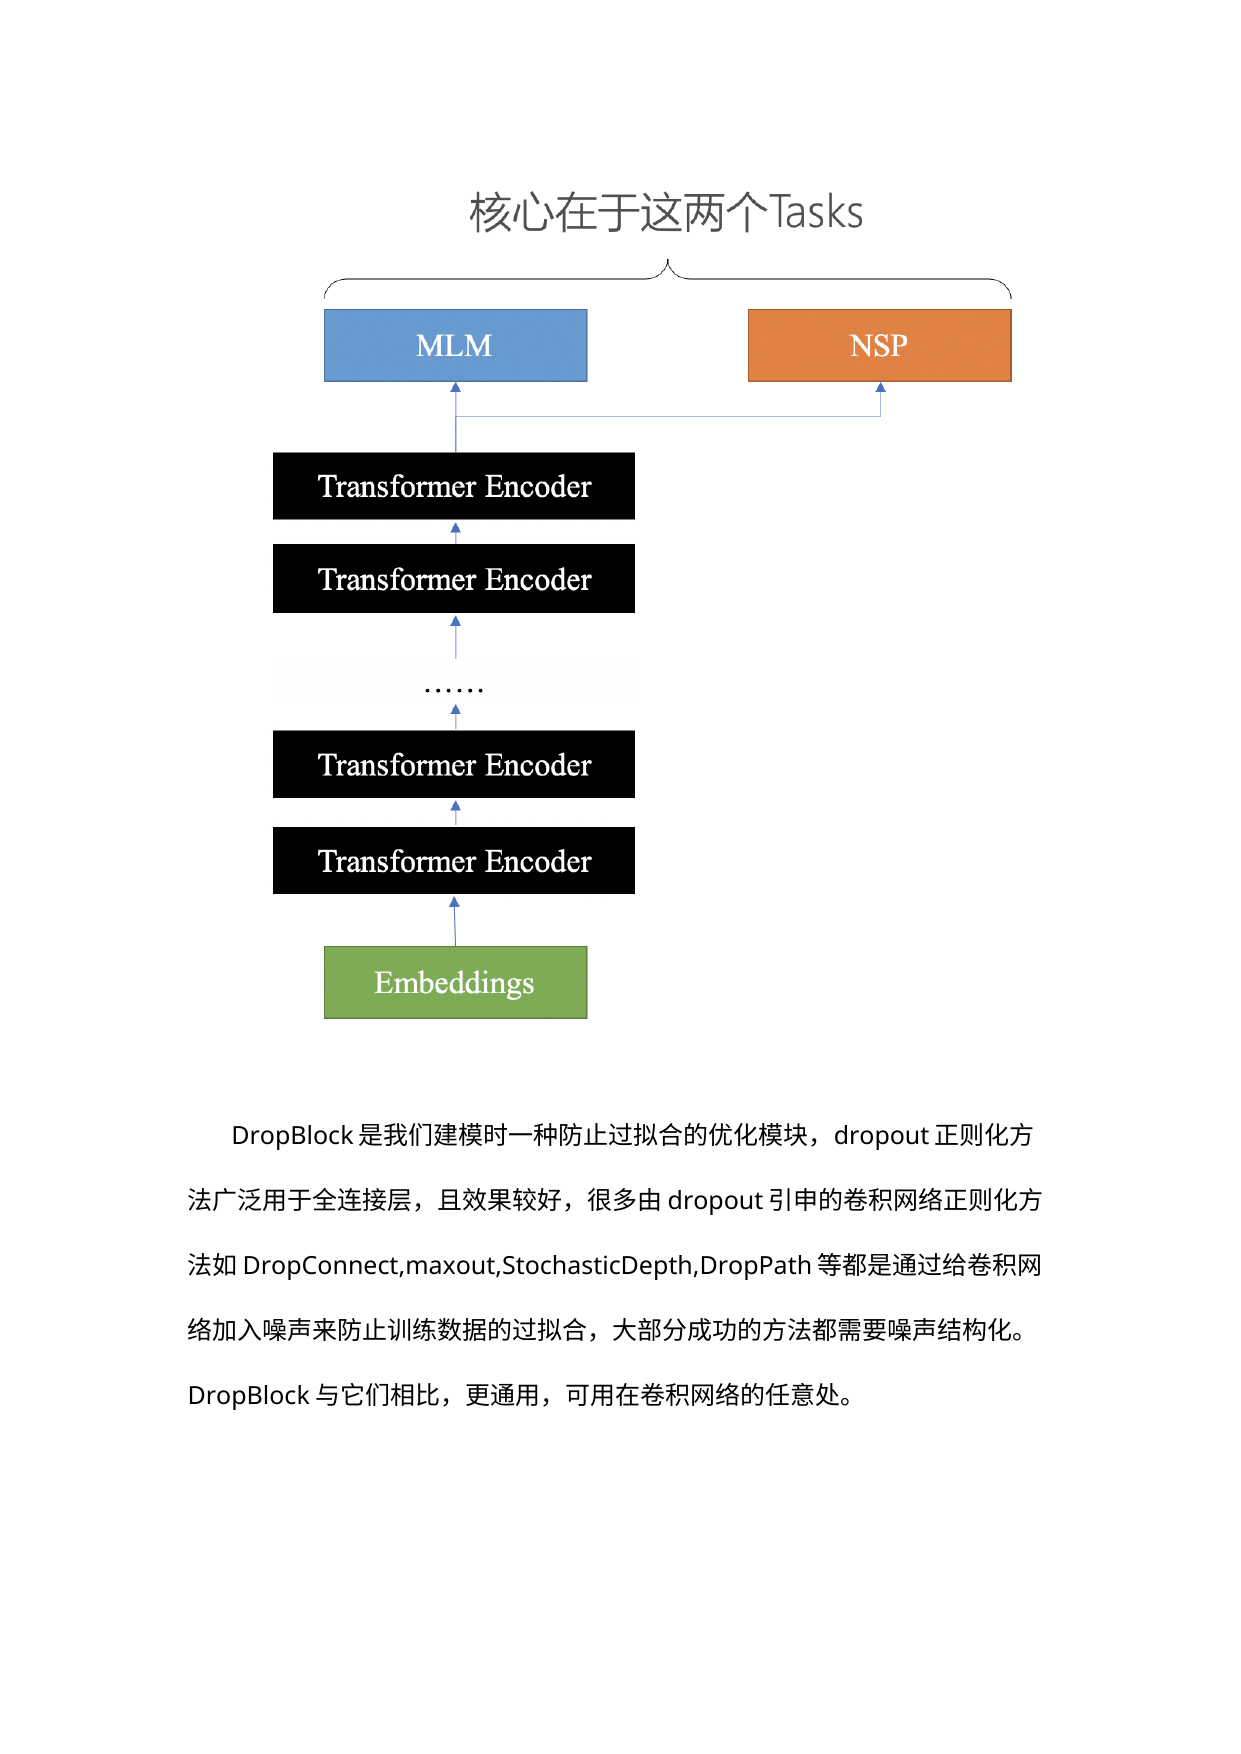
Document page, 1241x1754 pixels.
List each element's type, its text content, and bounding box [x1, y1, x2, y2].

picture [231, 162, 1096, 1047]
text DropBlock是我们建模时一种防止过拟合的优化模块，dropout正则化方法广泛用于全连接层，且效果较好，很多由dropout引申的卷积网络正则化方法如DropConnect,maxout,StochasticDepth,DropPath等都是通过给卷积网络加入噪声来防止训练数据的过拟合，大部分成功的方法都需要噪声结构化。DropBlock与它们相比，更通用，可用在卷积网络的任意处。 [187, 1101, 1053, 1426]
